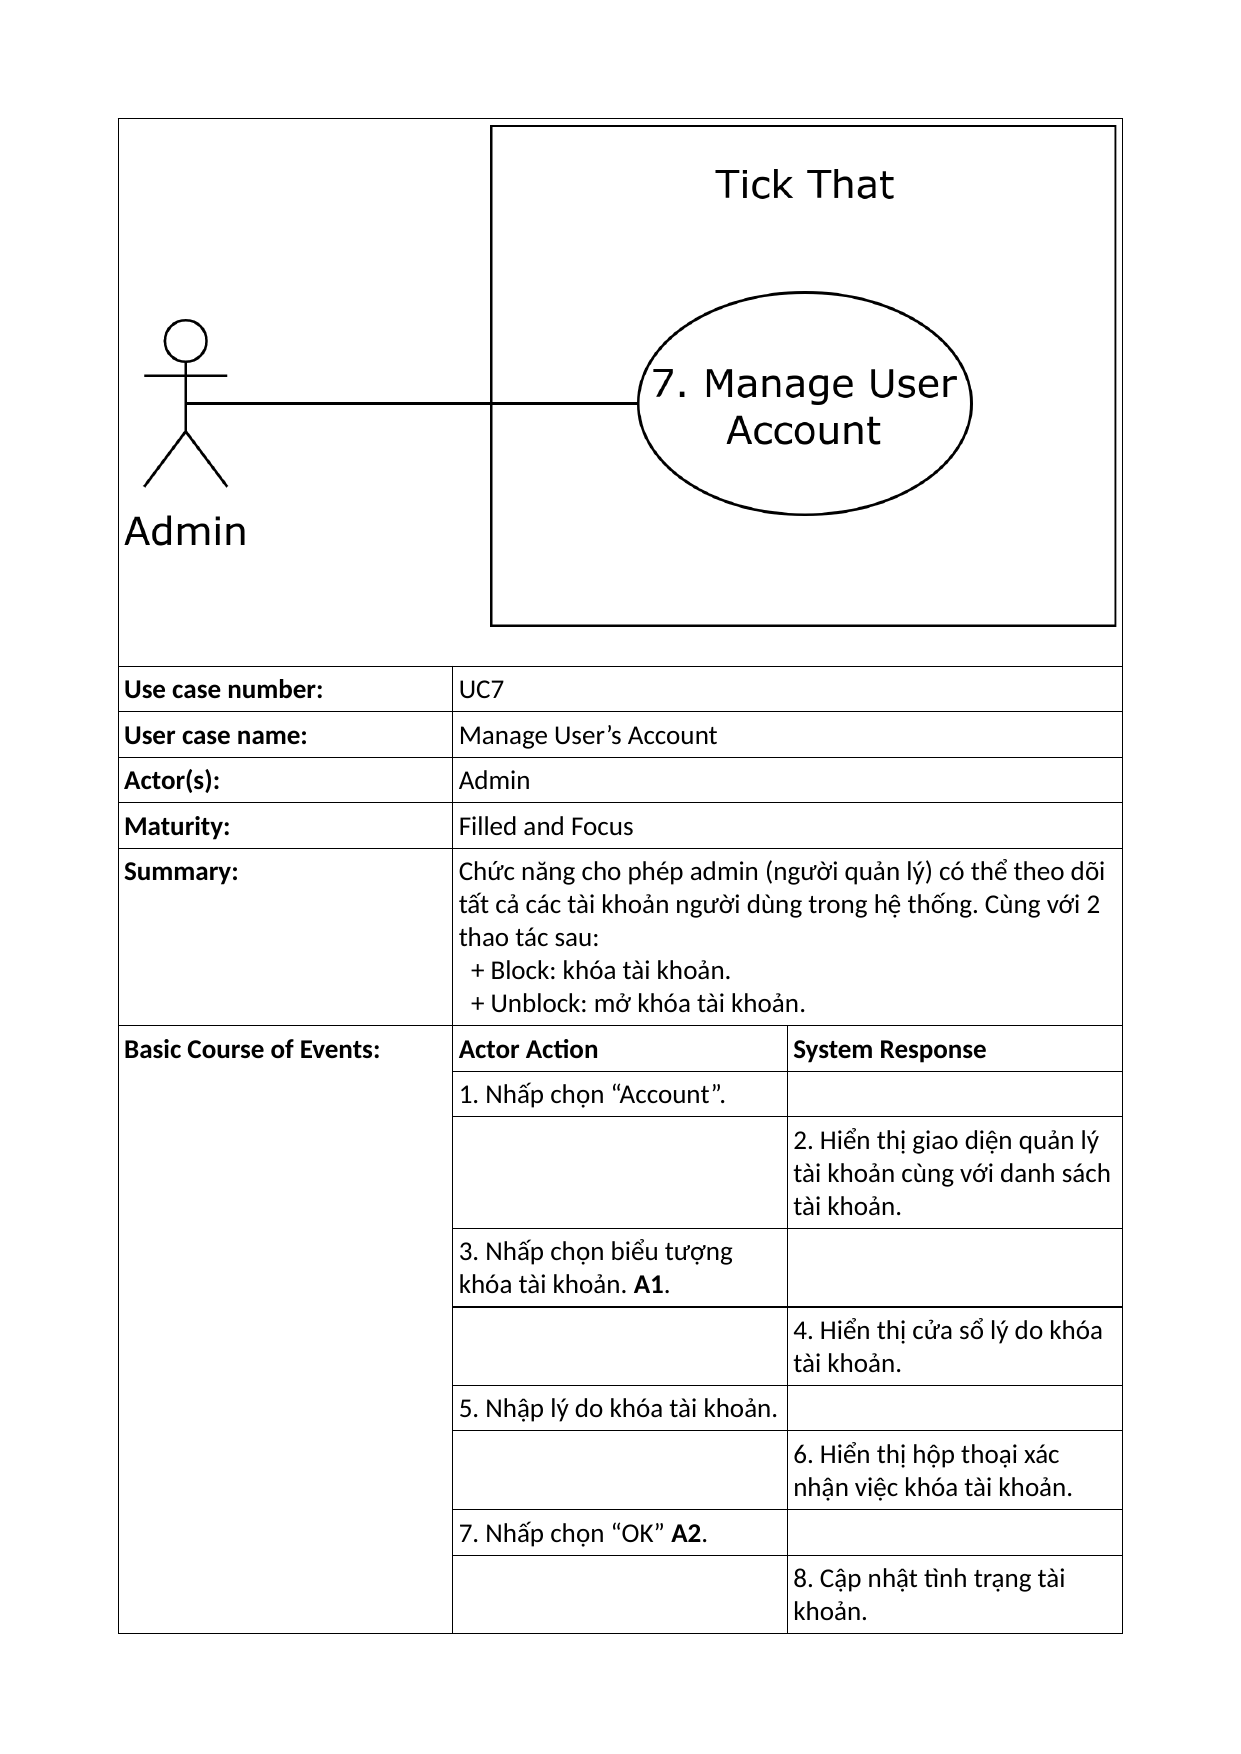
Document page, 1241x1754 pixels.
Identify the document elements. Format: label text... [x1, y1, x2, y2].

table_cell [788, 1510, 1122, 1554]
table_cell 7. Nhấp chọn “OK” A2. [453, 1510, 787, 1554]
table_header [119, 119, 1122, 666]
table_cell Summary: [119, 849, 452, 1025]
table_cell Use case number: [119, 667, 452, 711]
table_cell [453, 1308, 787, 1385]
table_cell [453, 1431, 787, 1509]
table_cell 6. Hiển thị hộp thoại xác nhận việc khóa tài khoản. [788, 1431, 1122, 1509]
table_cell [788, 1386, 1122, 1430]
table_cell [453, 1117, 787, 1228]
table_cell Chức năng cho phép admin (người quản lý) có thể theo dõi tất cả các tài khoản người dùng trong hệ thống. Cùng với 2 thao tác sau: + Block: khóa tài khoản. + Unblock: mở khóa tài khoản. [453, 849, 1122, 1025]
picture [123, 125, 1117, 627]
table_cell [453, 1556, 787, 1633]
table_cell Basic Course of Events: [119, 1026, 452, 1633]
table_cell Maturity: [119, 803, 452, 848]
table_cell 5. Nhập lý do khóa tài khoản. [453, 1386, 787, 1430]
table_cell Filled and Focus [453, 803, 1122, 848]
table_cell [788, 1072, 1122, 1116]
table_cell Actor Action [453, 1026, 787, 1071]
table_cell Actor(s): [119, 758, 452, 802]
table_cell 4. Hiển thị cửa sổ lý do khóa tài khoản. [788, 1308, 1122, 1385]
table_cell [788, 1229, 1122, 1306]
table_cell 2. Hiển thị giao diện quản lý tài khoản cùng với danh sách tài khoản. [788, 1117, 1122, 1228]
table_cell 1. Nhấp chọn “Account”. [453, 1072, 787, 1116]
table_cell System Response [788, 1026, 1122, 1071]
table_cell Manage User’s Account [453, 712, 1122, 757]
table_cell UC7 [453, 667, 1122, 711]
table_cell Admin [453, 758, 1122, 802]
table_cell 8. Cập nhật tình trạng tài khoản. [788, 1556, 1122, 1633]
table_cell 3. Nhấp chọn biểu tượng khóa tài khoản. A1. [453, 1229, 787, 1306]
table_cell User case name: [119, 712, 452, 757]
